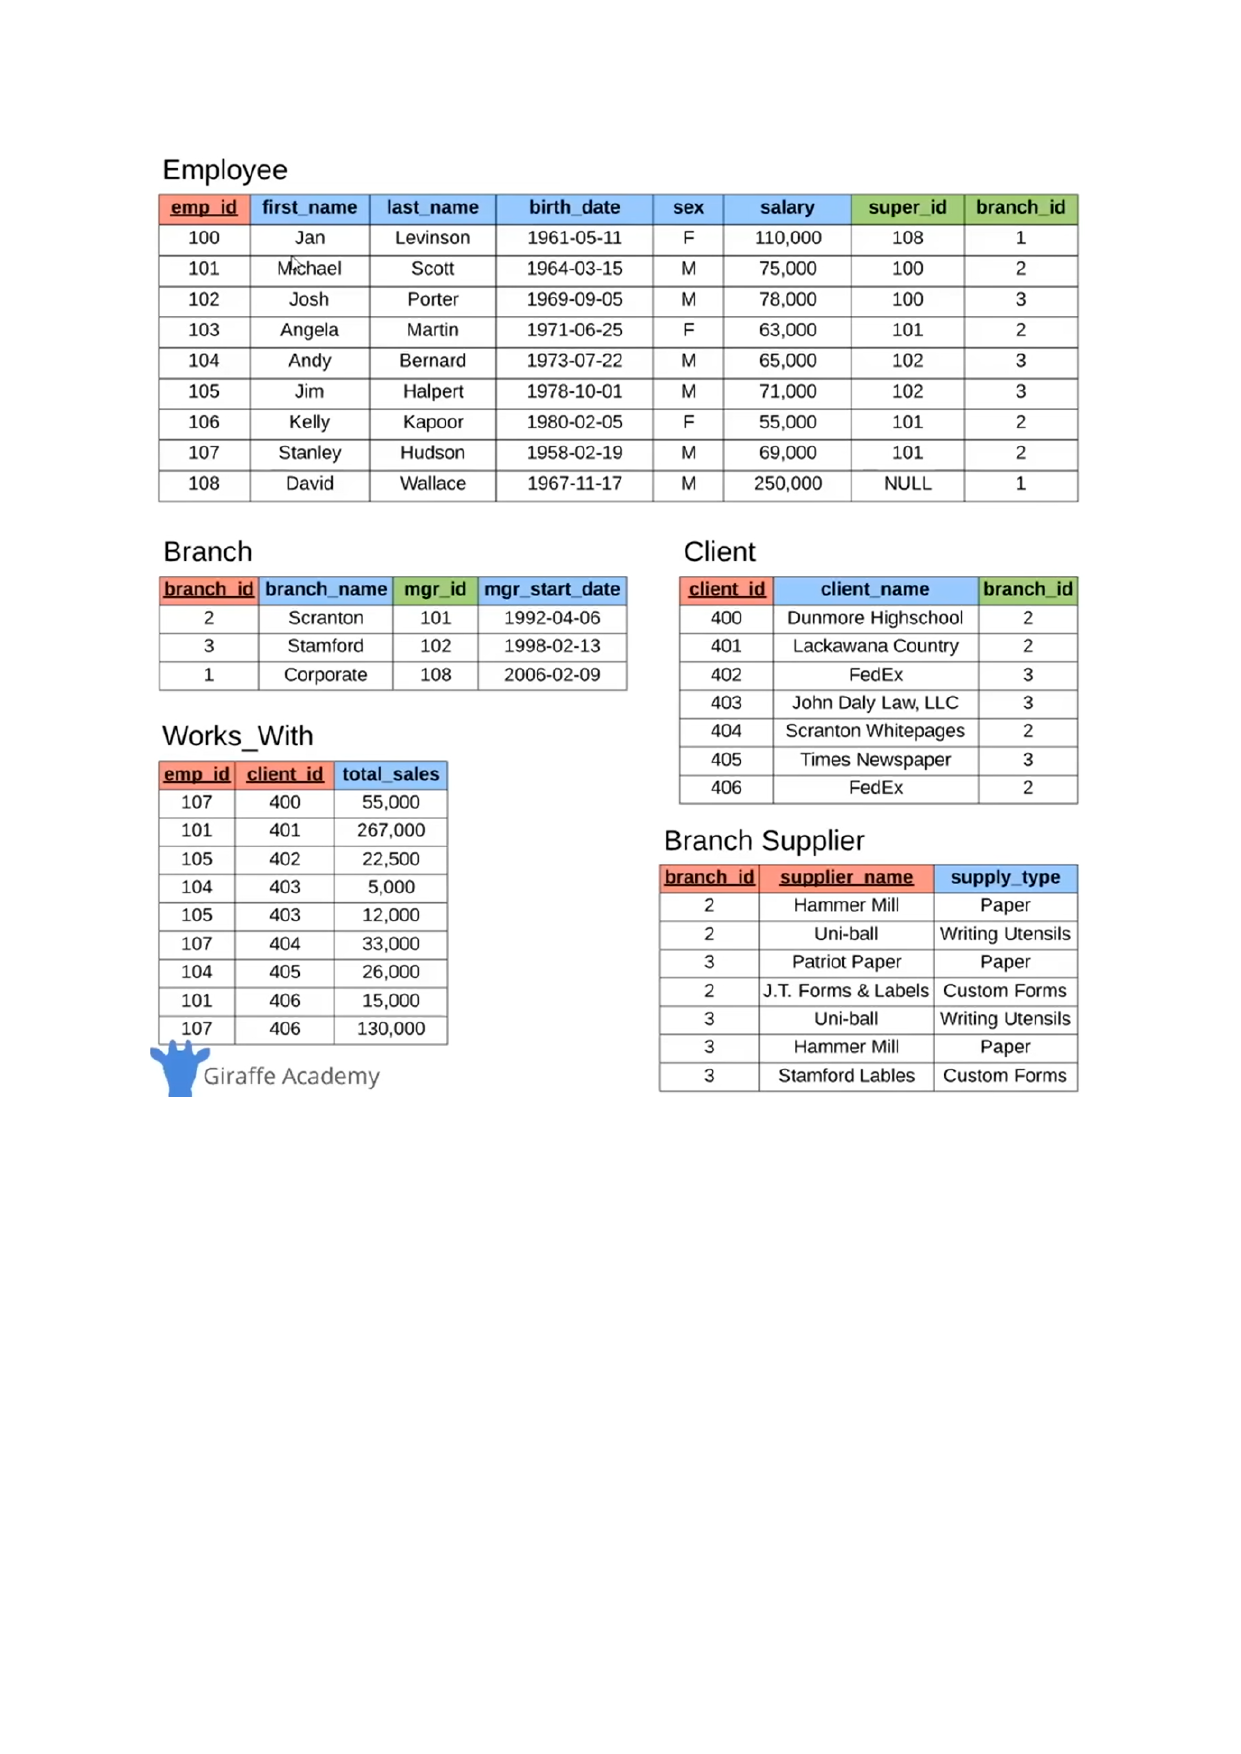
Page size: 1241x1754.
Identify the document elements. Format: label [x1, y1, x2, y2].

picture [150, 150, 1091, 1097]
